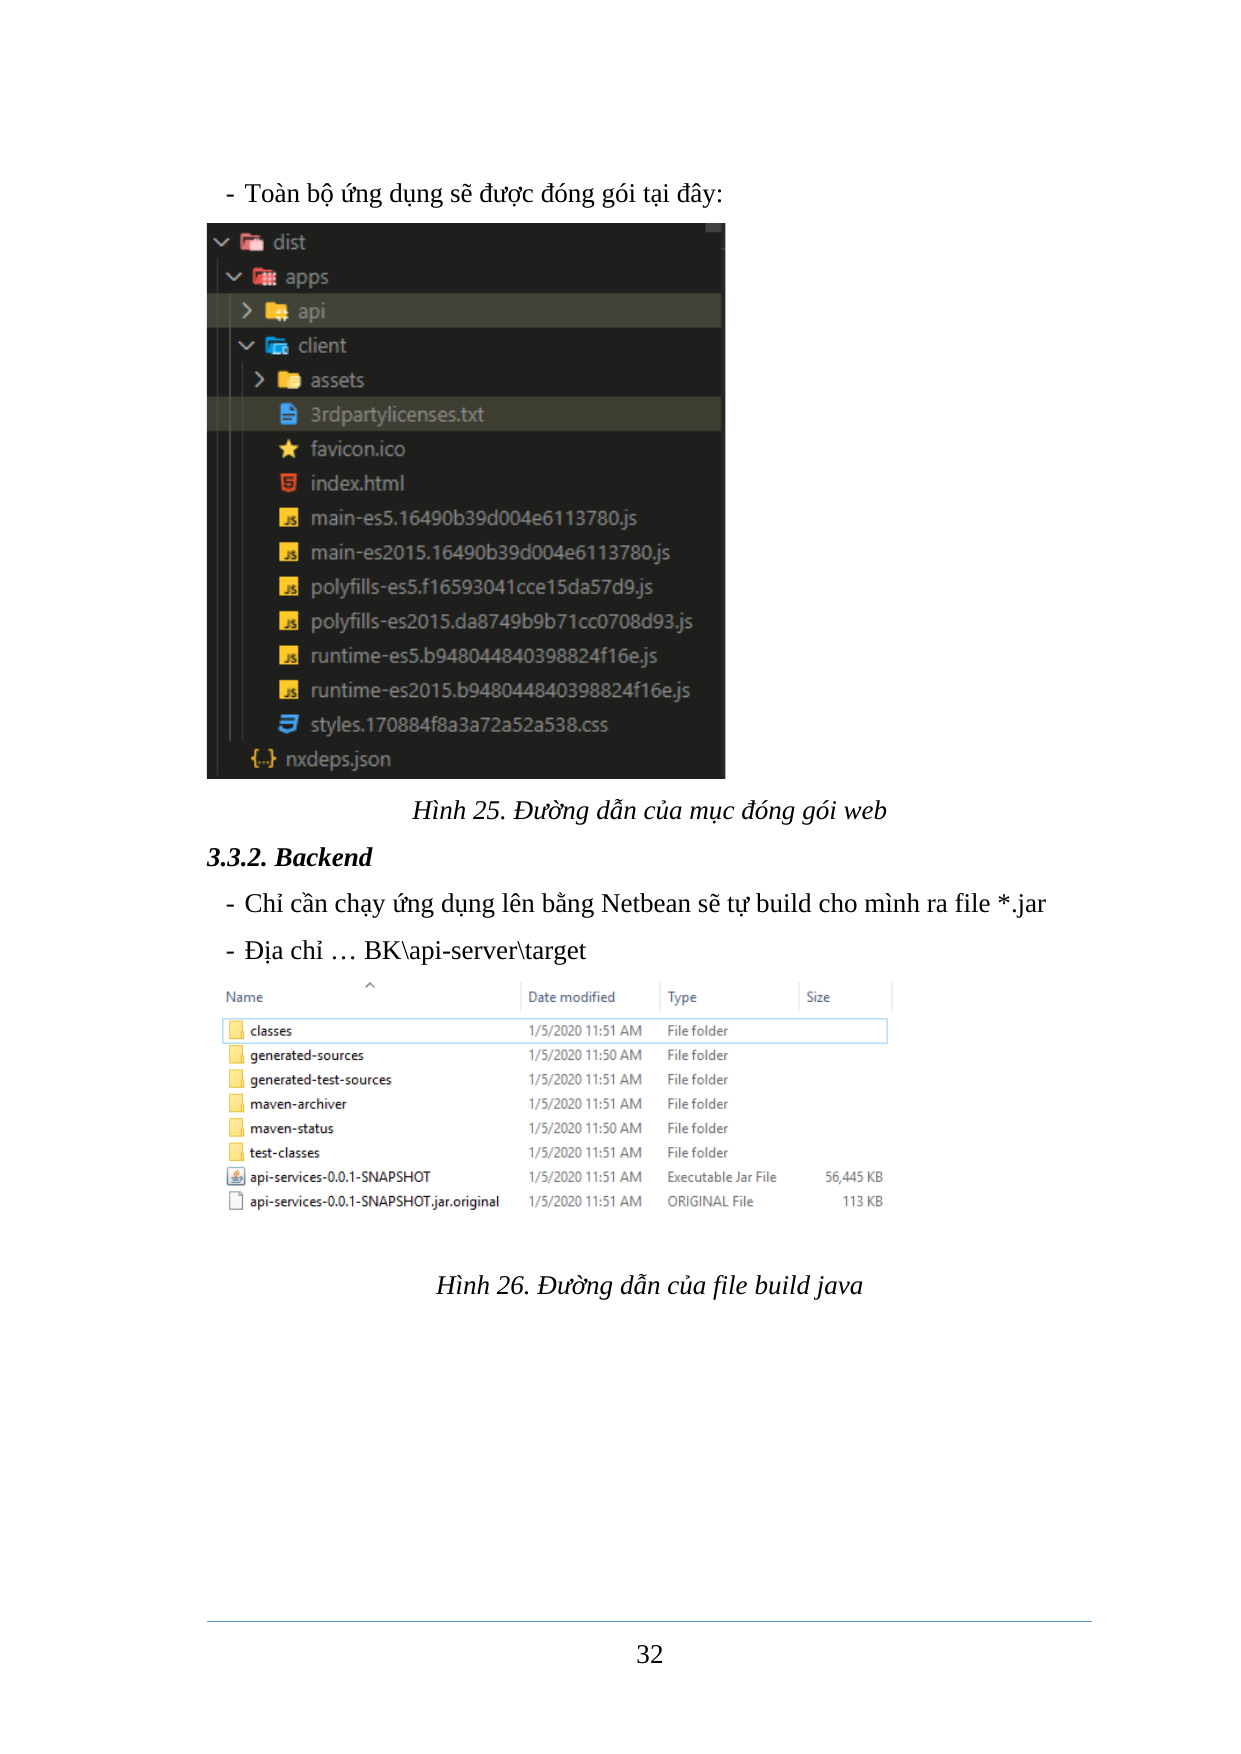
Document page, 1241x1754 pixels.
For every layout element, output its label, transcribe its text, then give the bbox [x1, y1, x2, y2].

list Toàn bộ ứng dụng sẽ được đóng gói tại đây: [207, 177, 1092, 208]
picture [206, 980, 1093, 1254]
picture [206, 223, 726, 779]
text Hình 25. Đường dẫn của mục đóng gói web [207, 794, 1092, 825]
list Chỉ cần chạy ứng dụng lên bằng Netbean sẽ tự build cho mình ra file *.jar [207, 887, 1092, 918]
text Hình 26. Đường dẫn của file build java [207, 1269, 1092, 1301]
subtitle 3.3.2. Backend [207, 841, 1092, 872]
list Địa chỉ … BK\api-server\target [207, 934, 1092, 965]
